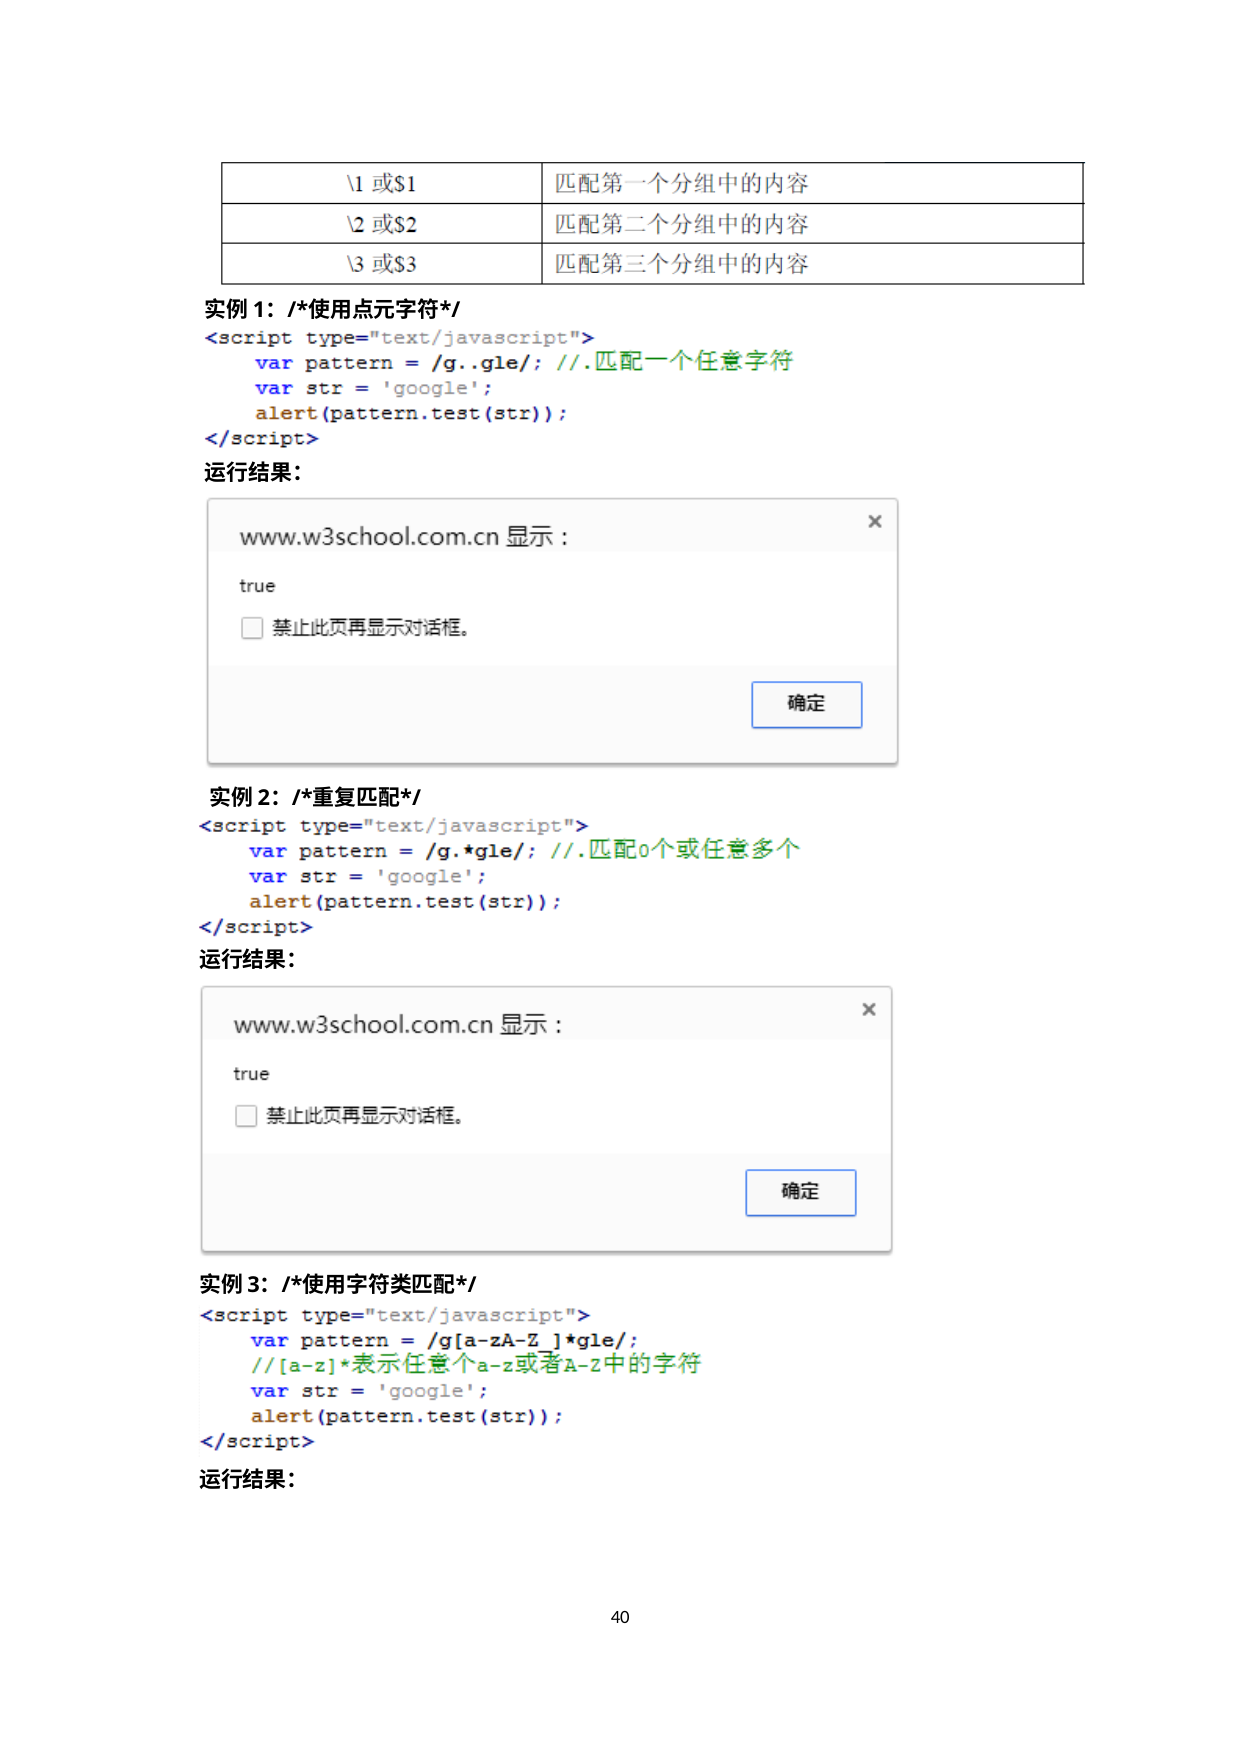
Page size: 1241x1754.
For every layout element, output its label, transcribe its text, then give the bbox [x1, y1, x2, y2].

text 运行结果： [187, 454, 1053, 487]
picture [198, 1305, 732, 1457]
text 运行结果： [187, 1462, 1053, 1494]
text 运行结果： [187, 942, 1053, 974]
text 实例1：/*使用点元字符*/ [187, 292, 1053, 324]
picture [219, 162, 1085, 287]
text 实例2：/*重复匹配*/ [187, 779, 1053, 812]
picture [204, 325, 802, 454]
picture [198, 983, 896, 1259]
picture [198, 813, 807, 941]
picture [204, 495, 902, 771]
text 实例3：/*使用字符类匹配*/ [187, 1267, 1053, 1299]
